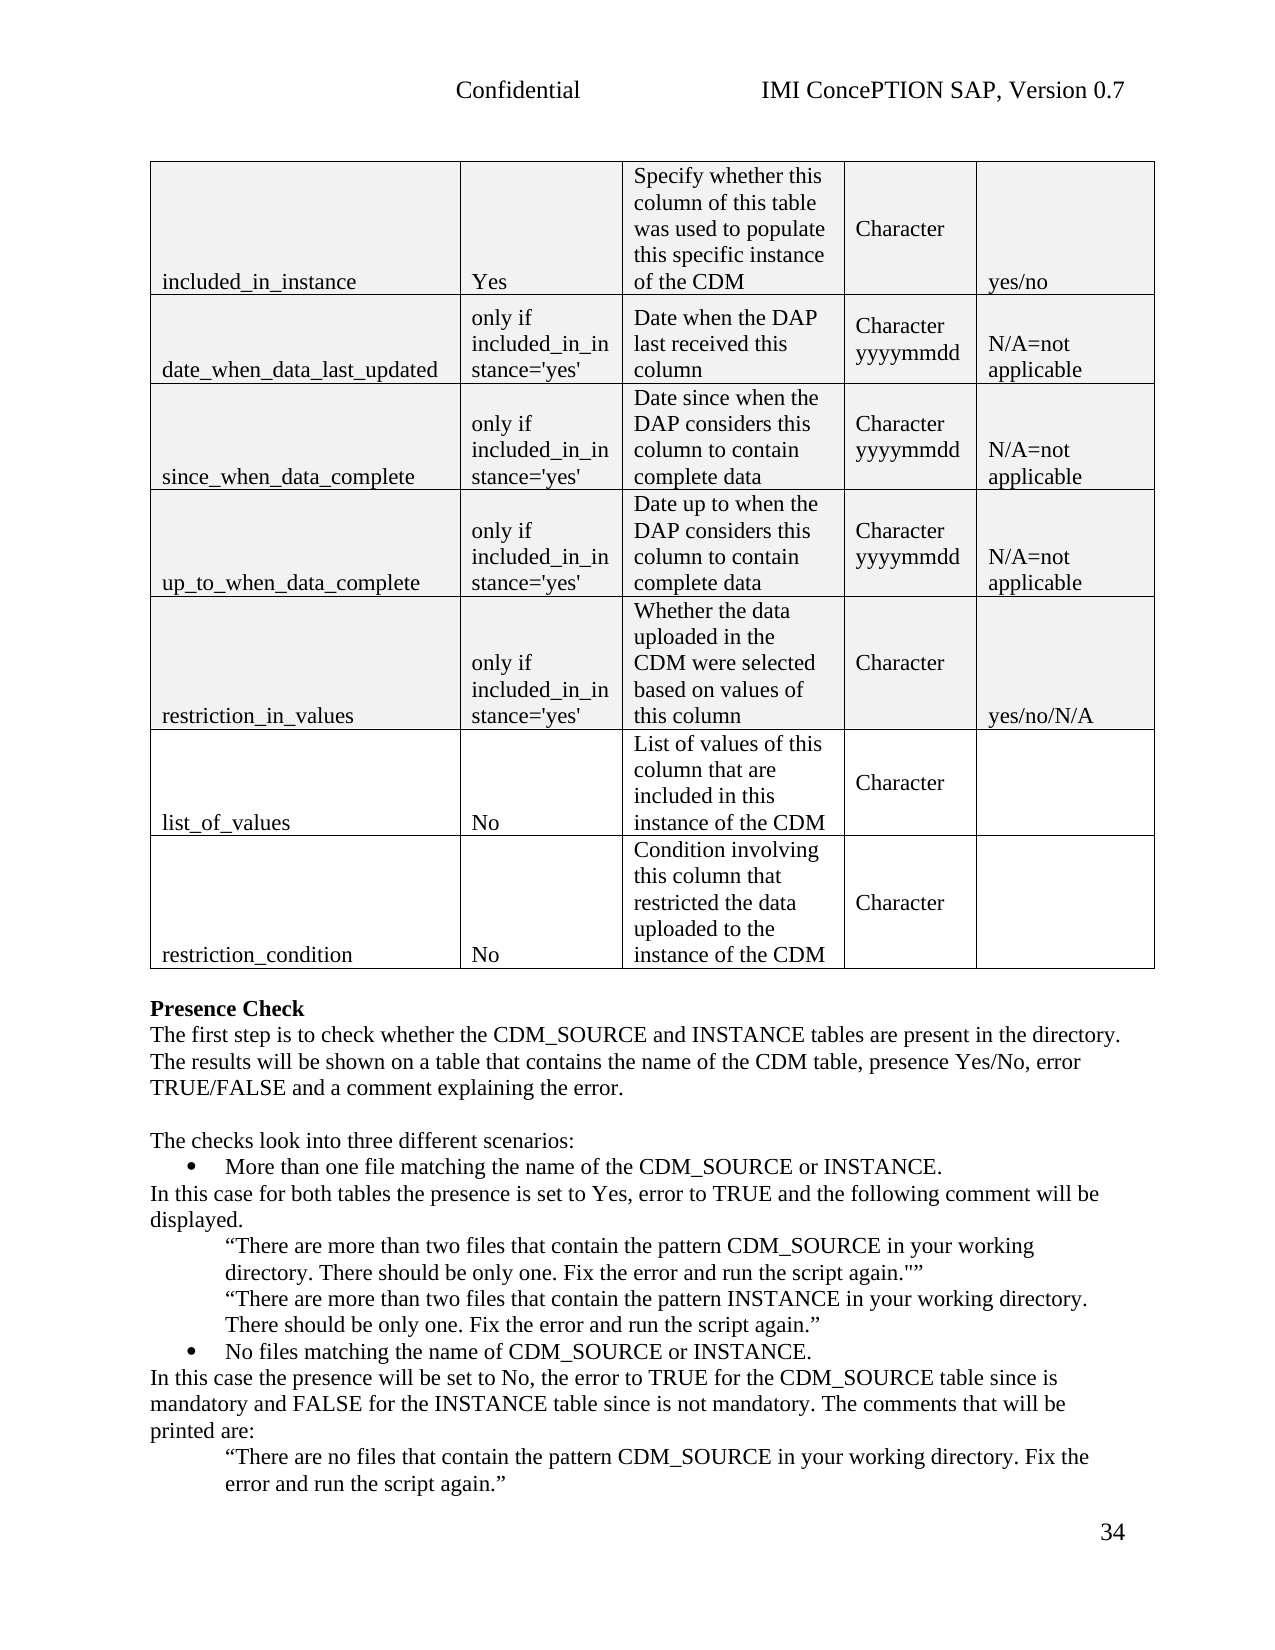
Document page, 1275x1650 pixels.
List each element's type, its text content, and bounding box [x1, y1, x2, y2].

table_cell Whether the data uploaded in the CDM were selected based on values of this column [623, 597, 844, 728]
table_cell Specify whether this column of this table was used to populate this specific instance of the CDM [623, 162, 844, 294]
table_cell restriction_condition [151, 836, 460, 968]
table_cell N/A=not applicable [977, 295, 1154, 383]
table_cell included_in_instance [151, 162, 460, 294]
table_cell only if included_in_instance='yes' [461, 384, 622, 489]
table_cell Date when the DAP last received this column [623, 295, 844, 383]
table_cell N/A=not applicable [977, 384, 1154, 489]
table_cell List of values of this column that are included in this instance of the CDM [623, 730, 844, 835]
text The first step is to check whether the CDM_SOURCE and INSTANCE tables are present in the directory. The results will be shown on a table that contains the name of the CDM table, presence Yes/No, error TRUE/FALSE and a comment explaining the error. [150, 1022, 1125, 1101]
table_cell Yes [461, 162, 622, 294]
table_cell Character yyyymmdd [845, 490, 976, 596]
table_cell only if included_in_instance='yes' [461, 295, 622, 383]
text Presence Check [150, 995, 1125, 1022]
table_cell list_of_values [151, 730, 460, 835]
table_cell Condition involving this column that restricted the data uploaded to the instance of the CDM [623, 836, 844, 968]
table_cell N/A=not applicable [977, 490, 1154, 596]
table_cell only if included_in_instance='yes' [461, 597, 622, 728]
list No files matching the name of CDM_SOURCE or INSTANCE. [187, 1338, 1125, 1364]
table_cell [977, 836, 1154, 968]
table_cell No [461, 730, 622, 835]
table_cell Date since when the DAP considers this column to contain complete data [623, 384, 844, 489]
table_cell Date up to when the DAP considers this column to contain complete data [623, 490, 844, 596]
text “There are more than two files that contain the pattern INSTANCE in your working directory. There should be only one. Fix the error and run the script again.” [225, 1285, 1125, 1338]
table_cell yes/no/N/A [977, 597, 1154, 728]
text “There are no files that contain the pattern CDM_SOURCE in your working directory. Fix the error and run the script again.” [225, 1443, 1125, 1496]
text In this case for both tables the presence is set to Yes, error to TRUE and the following comment will be displayed. [150, 1180, 1125, 1232]
text In this case the presence will be set to No, the error to TRUE for the CDM_SOURCE table since is mandatory and FALSE for the INSTANCE table since is not mandatory. The comments that will be printed are: [150, 1364, 1125, 1443]
table_cell restriction_in_values [151, 597, 460, 728]
table_cell up_to_when_data_complete [151, 490, 460, 596]
text The checks look into three different scenarios: [150, 1127, 1125, 1153]
table_cell date_when_data_last_updated [151, 295, 460, 383]
table_cell only if included_in_instance='yes' [461, 490, 622, 596]
list More than one file matching the name of the CDM_SOURCE or INSTANCE. [187, 1153, 1125, 1180]
table_cell Character [845, 730, 976, 835]
table_cell Character yyyymmdd [845, 295, 976, 383]
table_cell Character [845, 836, 976, 968]
text “There are more than two files that contain the pattern CDM_SOURCE in your working directory. There should be only one. Fix the error and run the script again."” [225, 1232, 1125, 1285]
table_cell since_when_data_complete [151, 384, 460, 489]
table_cell No [461, 836, 622, 968]
table_cell yes/no [977, 162, 1154, 294]
table_cell [977, 730, 1154, 835]
table_cell Character yyyymmdd [845, 384, 976, 489]
table_cell Character [845, 162, 976, 294]
table_cell Character [845, 597, 976, 728]
